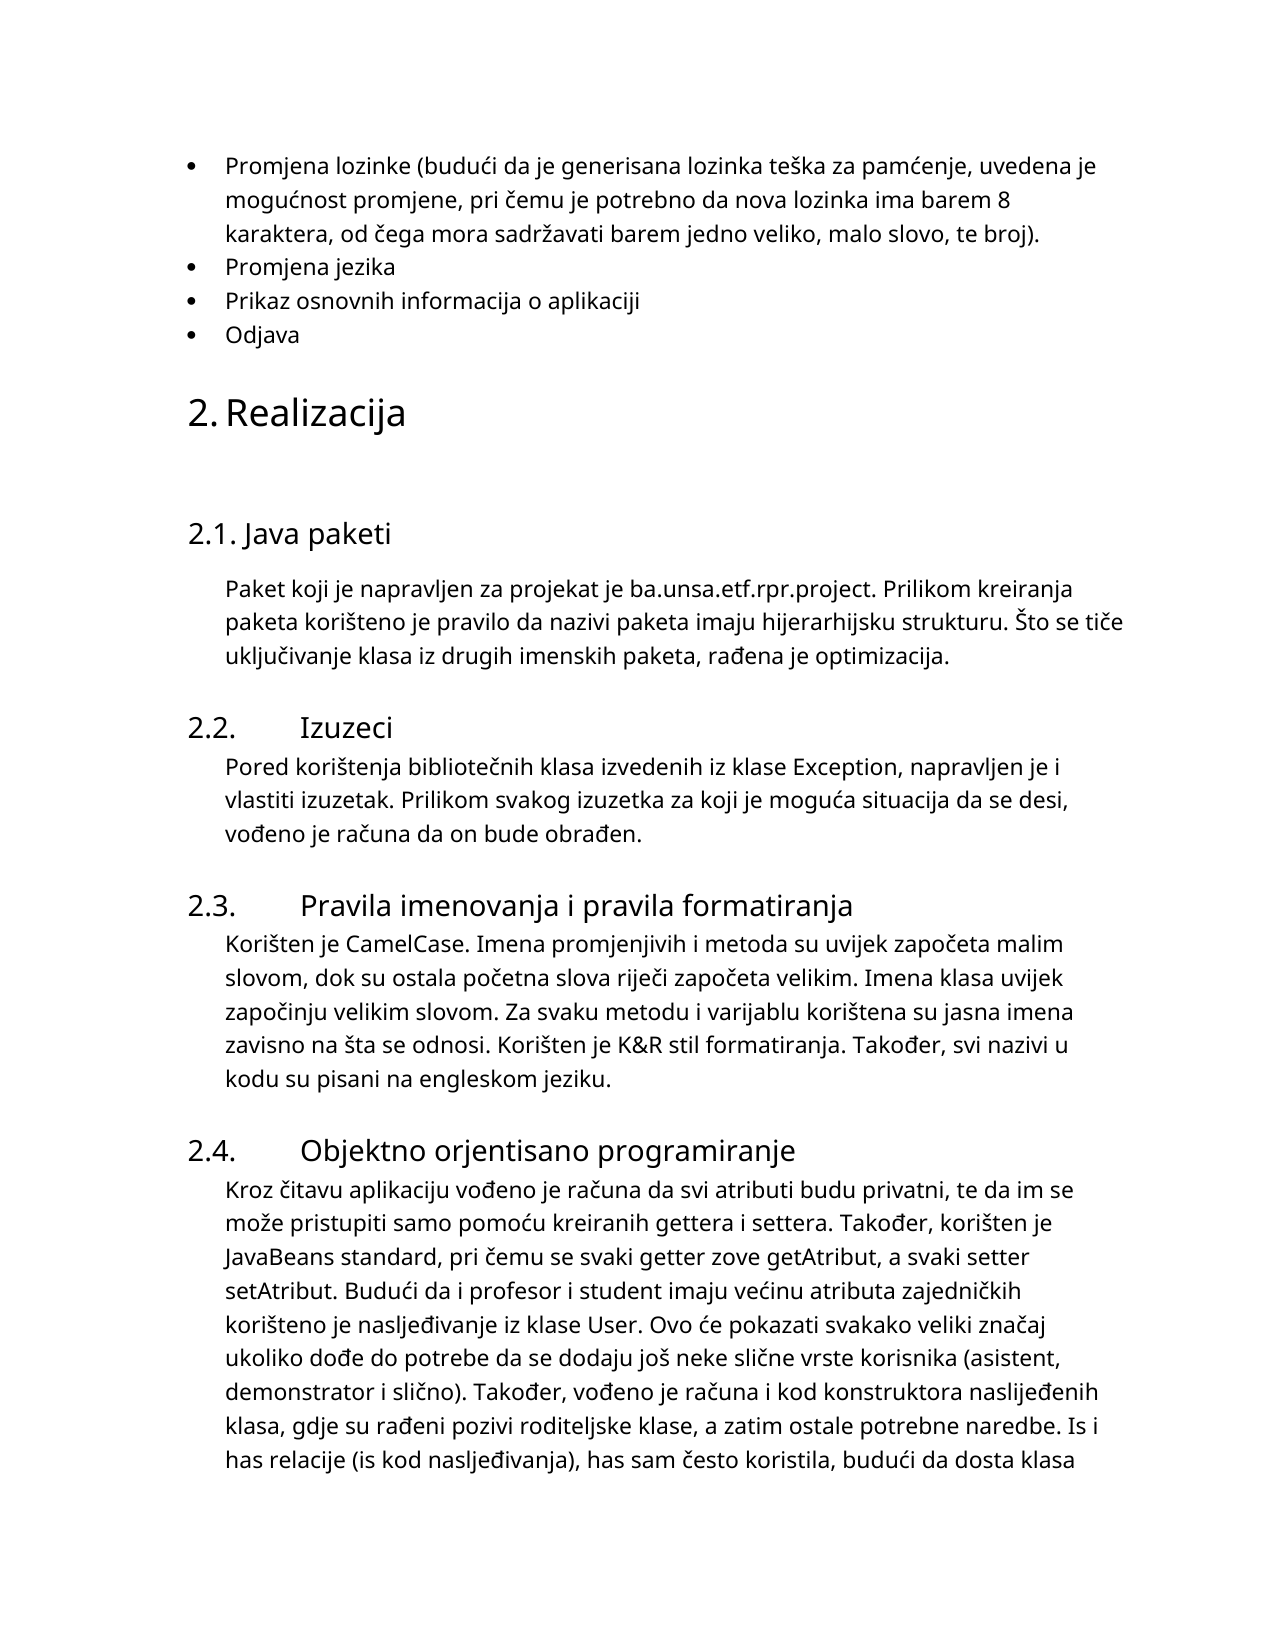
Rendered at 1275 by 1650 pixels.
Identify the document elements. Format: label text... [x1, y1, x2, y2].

list Pravila imenovanja i pravila formatiranja [187, 885, 1125, 925]
list Prikaz osnovnih informacija o aplikaciji [187, 285, 1125, 316]
list Odjava [187, 319, 1125, 350]
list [225, 1173, 1125, 1475]
list Promjena lozinke (budući da je generisana lozinka teška za pamćenje, uvedena je mogućnost promjene, pri čemu je potrebno da nova lozinka ima barem 8 karaktera, od čega mora sadržavati barem jedno veliko, malo slovo, te broj). [187, 150, 1125, 249]
list Korišten je CamelCase. Imena promjenjivih i metoda su uvijek započeta malim slovom, dok su ostala početna slova riječi započeta velikim. Imena klasa uvijek započinju velikim slovom. Za svaku metodu i varijablu korištena su jasna imena zavisno na šta se odnosi. Korišten je K&R stil formatiranja. Također, svi nazivi u kodu su pisani na engleskom jeziku. [225, 928, 1125, 1094]
list Objektno orjentisano programiranje [187, 1131, 1125, 1170]
list Paket koji je napravljen za projekat je ba.unsa.etf.rpr.project. Prilikom kreiranja paketa korišteno je pravilo da nazivi paketa imaju hijerarhijsku strukturu. Što se tiče uključivanje klasa iz drugih imenskih paketa, rađena je optimizacija. [225, 573, 1125, 671]
text 2.1. Java paketi [150, 513, 1125, 553]
list Pored korištenja bibliotečnih klasa izvedenih iz klase Exception, napravljen je i vlastiti izuzetak. Prilikom svakog izuzetka za koji je moguća situacija da se desi, vođeno je računa da on bude obrađen. [225, 750, 1125, 849]
list Izuzeci [187, 708, 1125, 747]
list Realizacija [187, 386, 1125, 437]
list Promjena jezika [187, 251, 1125, 282]
